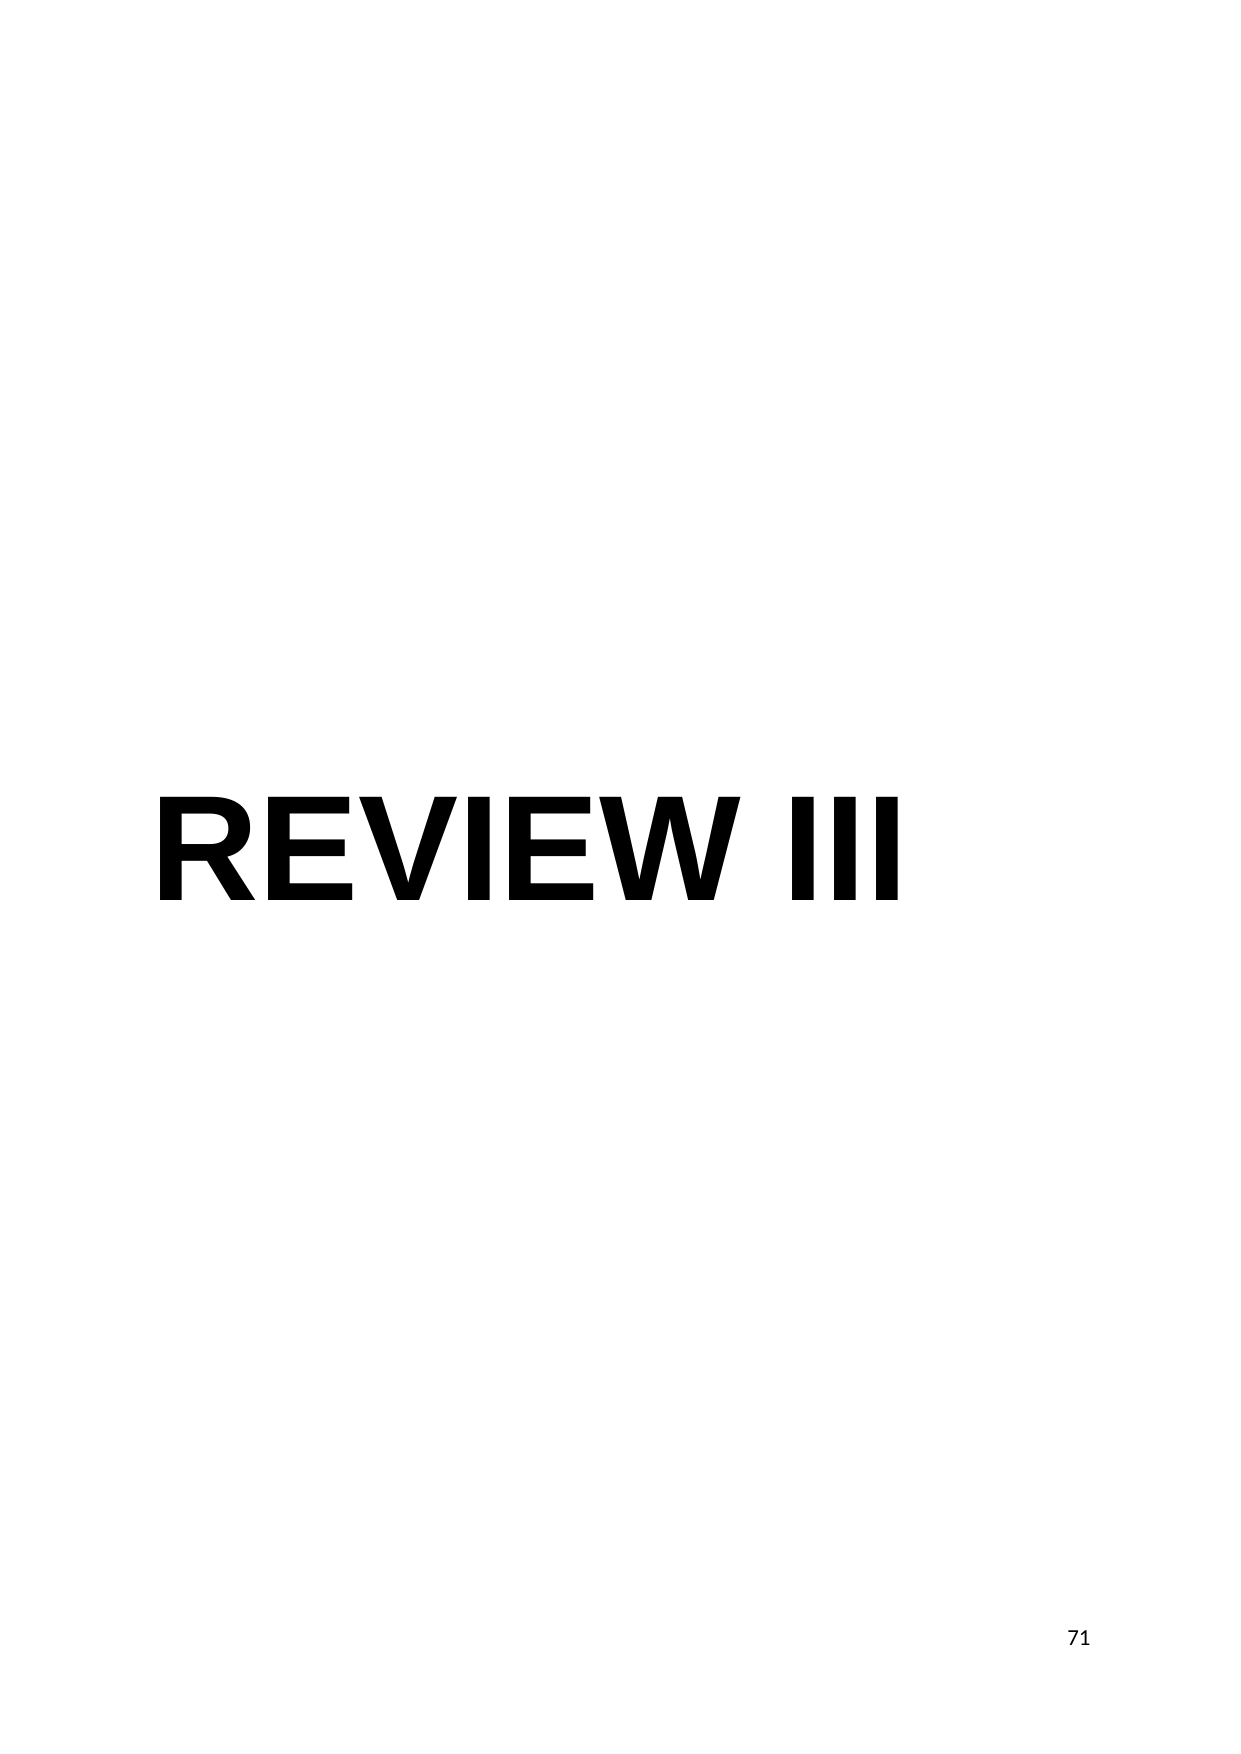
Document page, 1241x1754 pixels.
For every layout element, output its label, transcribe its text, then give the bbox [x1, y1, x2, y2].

subtitle REVIEW III [150, 759, 1090, 932]
